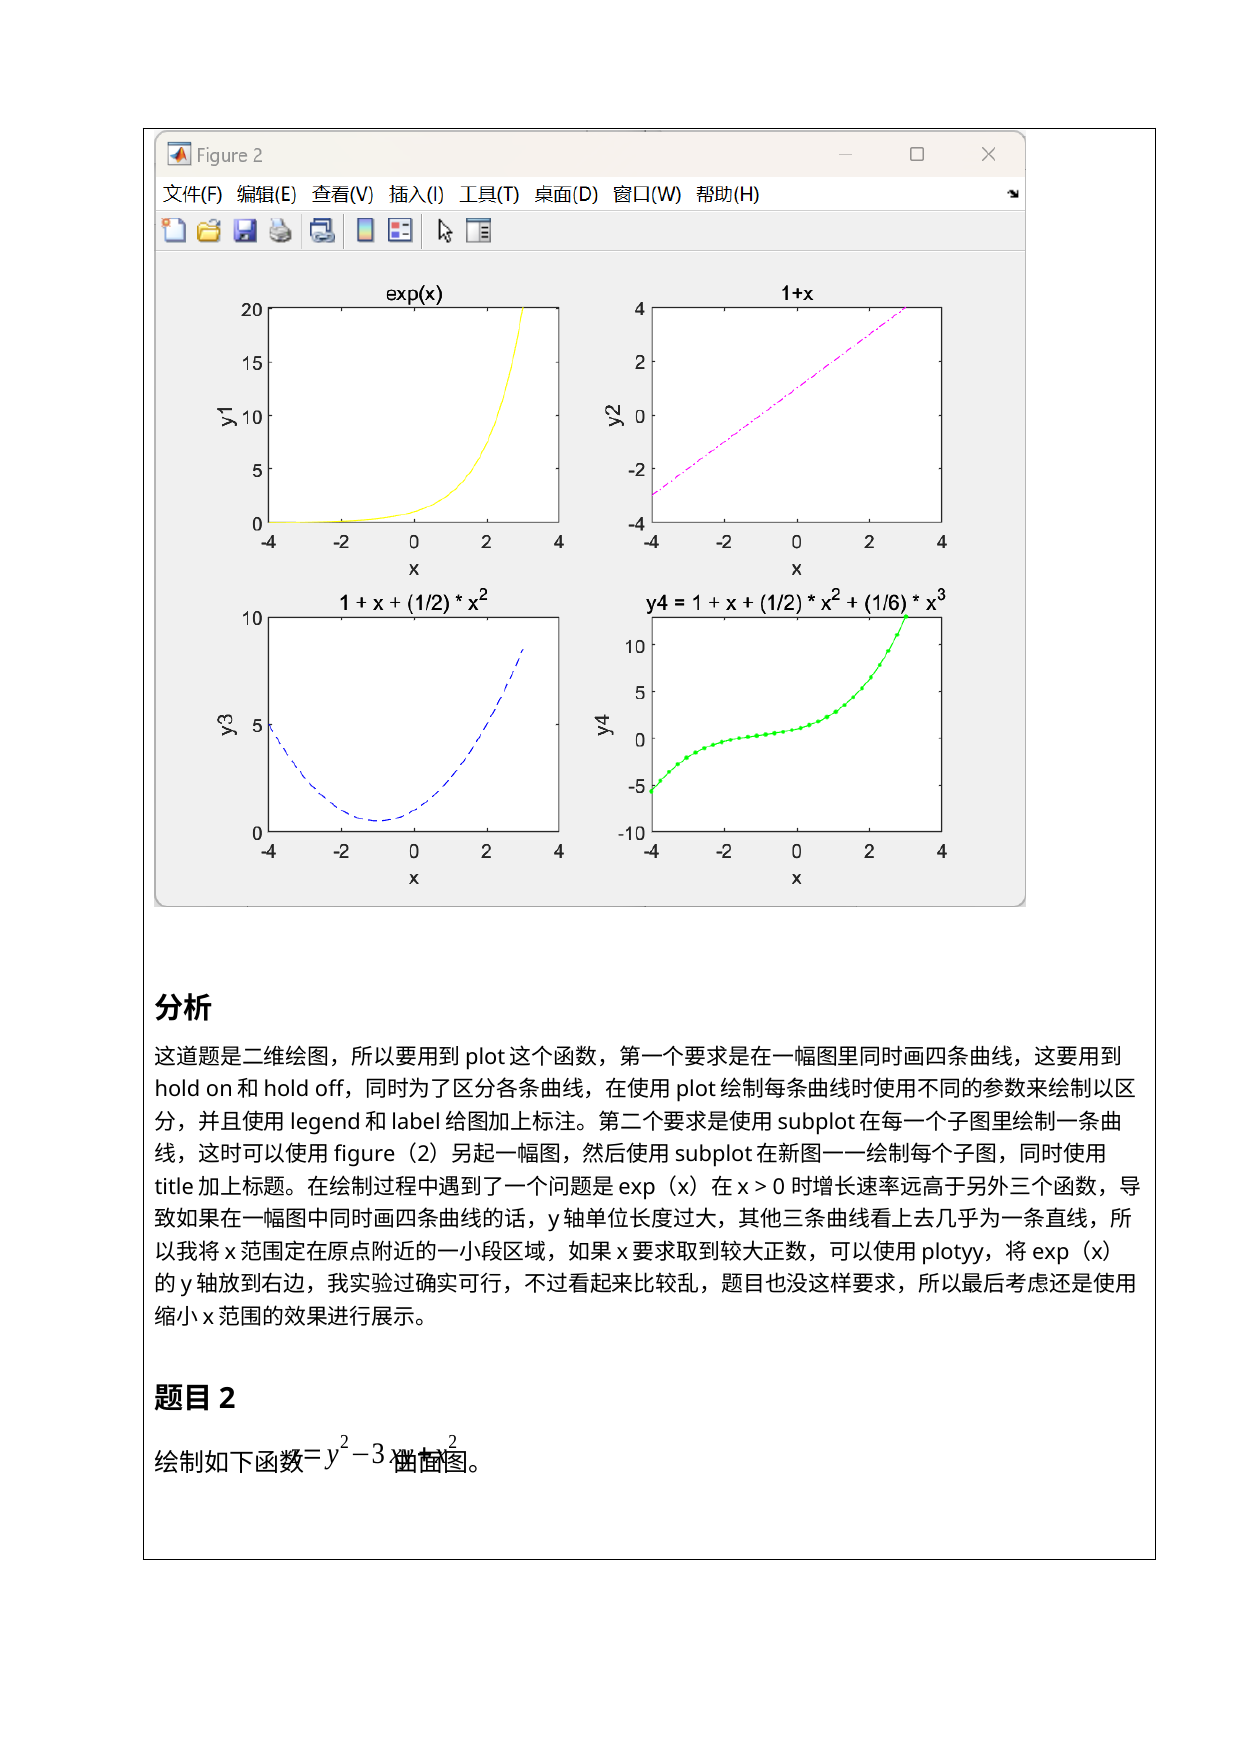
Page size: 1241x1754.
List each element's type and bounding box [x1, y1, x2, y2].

table_header [144, 129, 1155, 1558]
picture [154, 130, 1026, 907]
